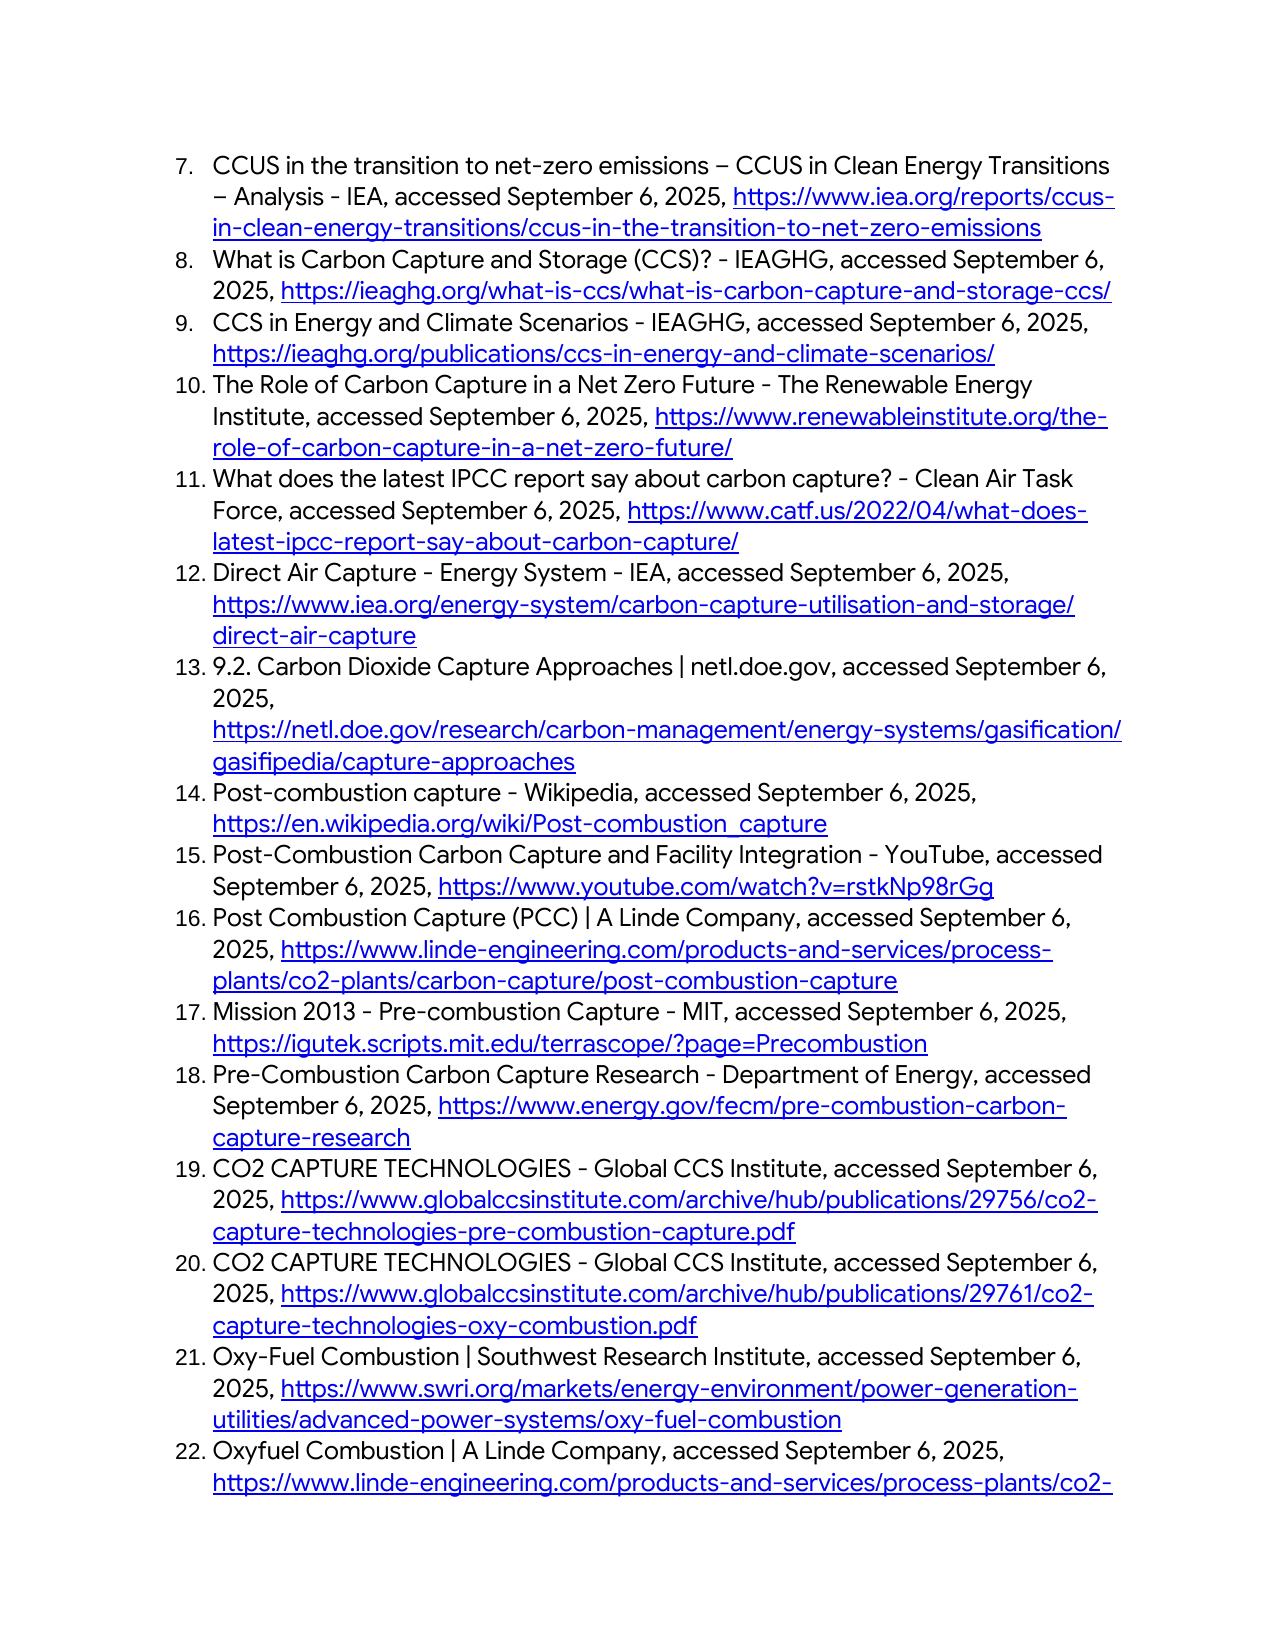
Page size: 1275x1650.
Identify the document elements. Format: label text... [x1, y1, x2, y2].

list CCS in Energy and Climate Scenarios - IEAGHG, accessed September 6, 2025, https://ieaghg.org/publications/ccs-in-energy-and-climate-scenarios/ [175, 307, 1125, 369]
list Pre-Combustion Carbon Capture Research - Department of Energy, accessed September 6, 2025, https://www.energy.gov/fecm/pre-combustion-carbon-capture-research [175, 1059, 1125, 1153]
list Post-combustion capture - Wikipedia, accessed September 6, 2025, https://en.wikipedia.org/wiki/Post-combustion_capture [175, 777, 1125, 840]
list 9.2. Carbon Dioxide Capture Approaches | netl.doe.gov, accessed September 6, 2025, https://netl.doe.gov/research/carbon-management/energy-systems/gasification/gasifipedia/capture-approaches [175, 652, 1125, 777]
list Oxy-Fuel Combustion | Southwest Research Institute, accessed September 6, 2025, https://www.swri.org/markets/energy-environment/power-generation-utilities/advanced-power-systems/oxy-fuel-combustion [175, 1341, 1125, 1436]
list Mission 2013 - Pre-combustion Capture - MIT, accessed September 6, 2025, https://igutek.scripts.mit.edu/terrascope/?page=Precombustion [175, 997, 1125, 1059]
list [175, 1436, 1125, 1498]
list What does the latest IPCC report say about carbon capture? - Clean Air Task Force, accessed September 6, 2025, https://www.catf.us/2022/04/what-does-latest-ipcc-report-say-about-carbon-capture/ [175, 463, 1125, 558]
list Post Combustion Capture (PCC) | A Linde Company, accessed September 6, 2025, https://www.linde-engineering.com/products-and-services/process-plants/co2-plants/carbon-capture/post-combustion-capture [175, 902, 1125, 997]
list CO2 CAPTURE TECHNOLOGIES - Global CCS Institute, accessed September 6, 2025, https://www.globalccsinstitute.com/archive/hub/publications/29756/co2-capture-technologies-pre-combustion-capture.pdf [175, 1153, 1125, 1247]
list CO2 CAPTURE TECHNOLOGIES - Global CCS Institute, accessed September 6, 2025, https://www.globalccsinstitute.com/archive/hub/publications/29761/co2-capture-technologies-oxy-combustion.pdf [175, 1247, 1125, 1341]
list The Role of Carbon Capture in a Net Zero Future - The Renewable Energy Institute, accessed September 6, 2025, https://www.renewableinstitute.org/the-role-of-carbon-capture-in-a-net-zero-future/ [175, 369, 1125, 463]
list CCUS in the transition to net-zero emissions – CCUS in Clean Energy Transitions – Analysis - IEA, accessed September 6, 2025, https://www.iea.org/reports/ccus-in-clean-energy-transitions/ccus-in-the-transition-to-net-zero-emissions [175, 150, 1125, 244]
list What is Carbon Capture and Storage (CCS)? - IEAGHG, accessed September 6, 2025, https://ieaghg.org/what-is-ccs/what-is-carbon-capture-and-storage-ccs/ [175, 244, 1125, 307]
list Post-Combustion Carbon Capture and Facility Integration - YouTube, accessed September 6, 2025, https://www.youtube.com/watch?v=rstkNp98rGg [175, 840, 1125, 902]
list Direct Air Capture - Energy System - IEA, accessed September 6, 2025, https://www.iea.org/energy-system/carbon-capture-utilisation-and-storage/direct-air-capture [175, 558, 1125, 652]
